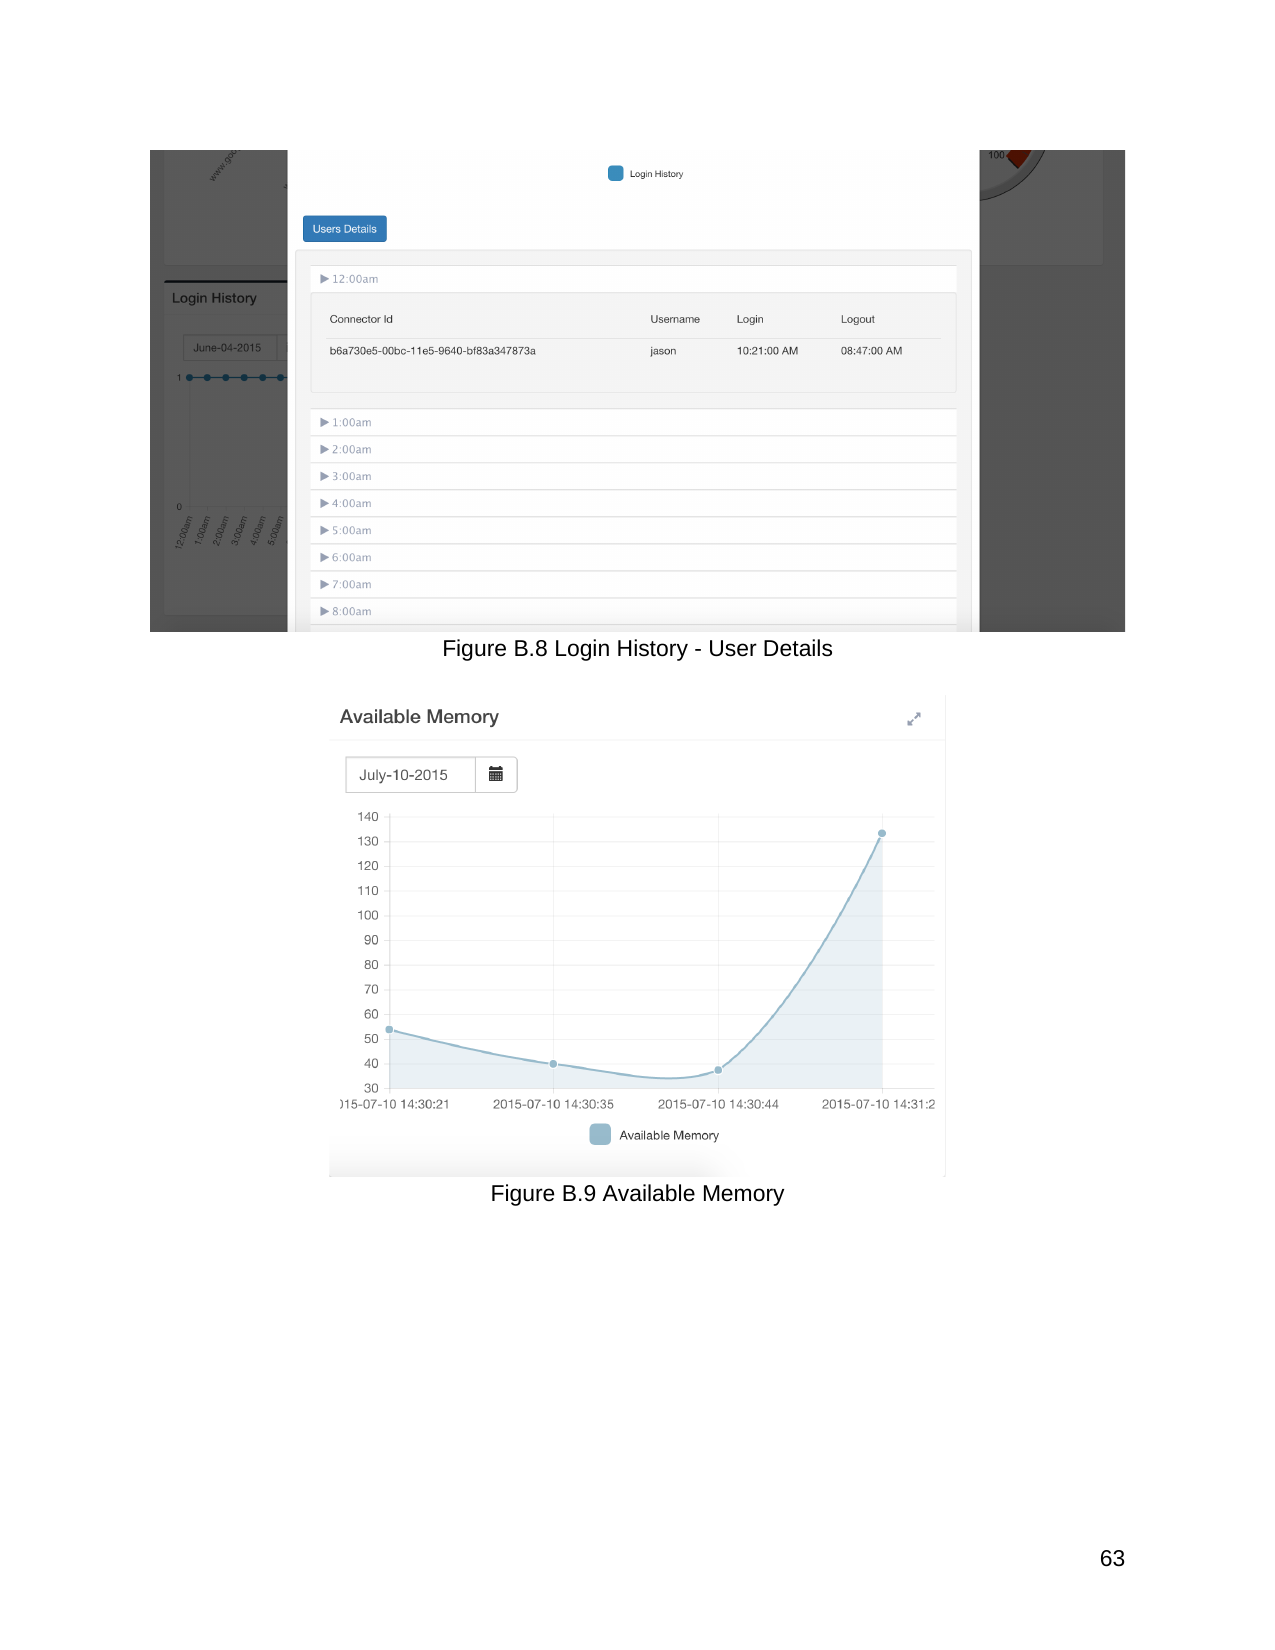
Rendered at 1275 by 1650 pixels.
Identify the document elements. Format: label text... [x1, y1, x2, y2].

picture [329, 695, 946, 1177]
text Figure B.9 Available Memory [150, 1180, 1125, 1206]
picture [150, 150, 1125, 632]
text Figure B.8 Login History - User Details [150, 635, 1125, 661]
